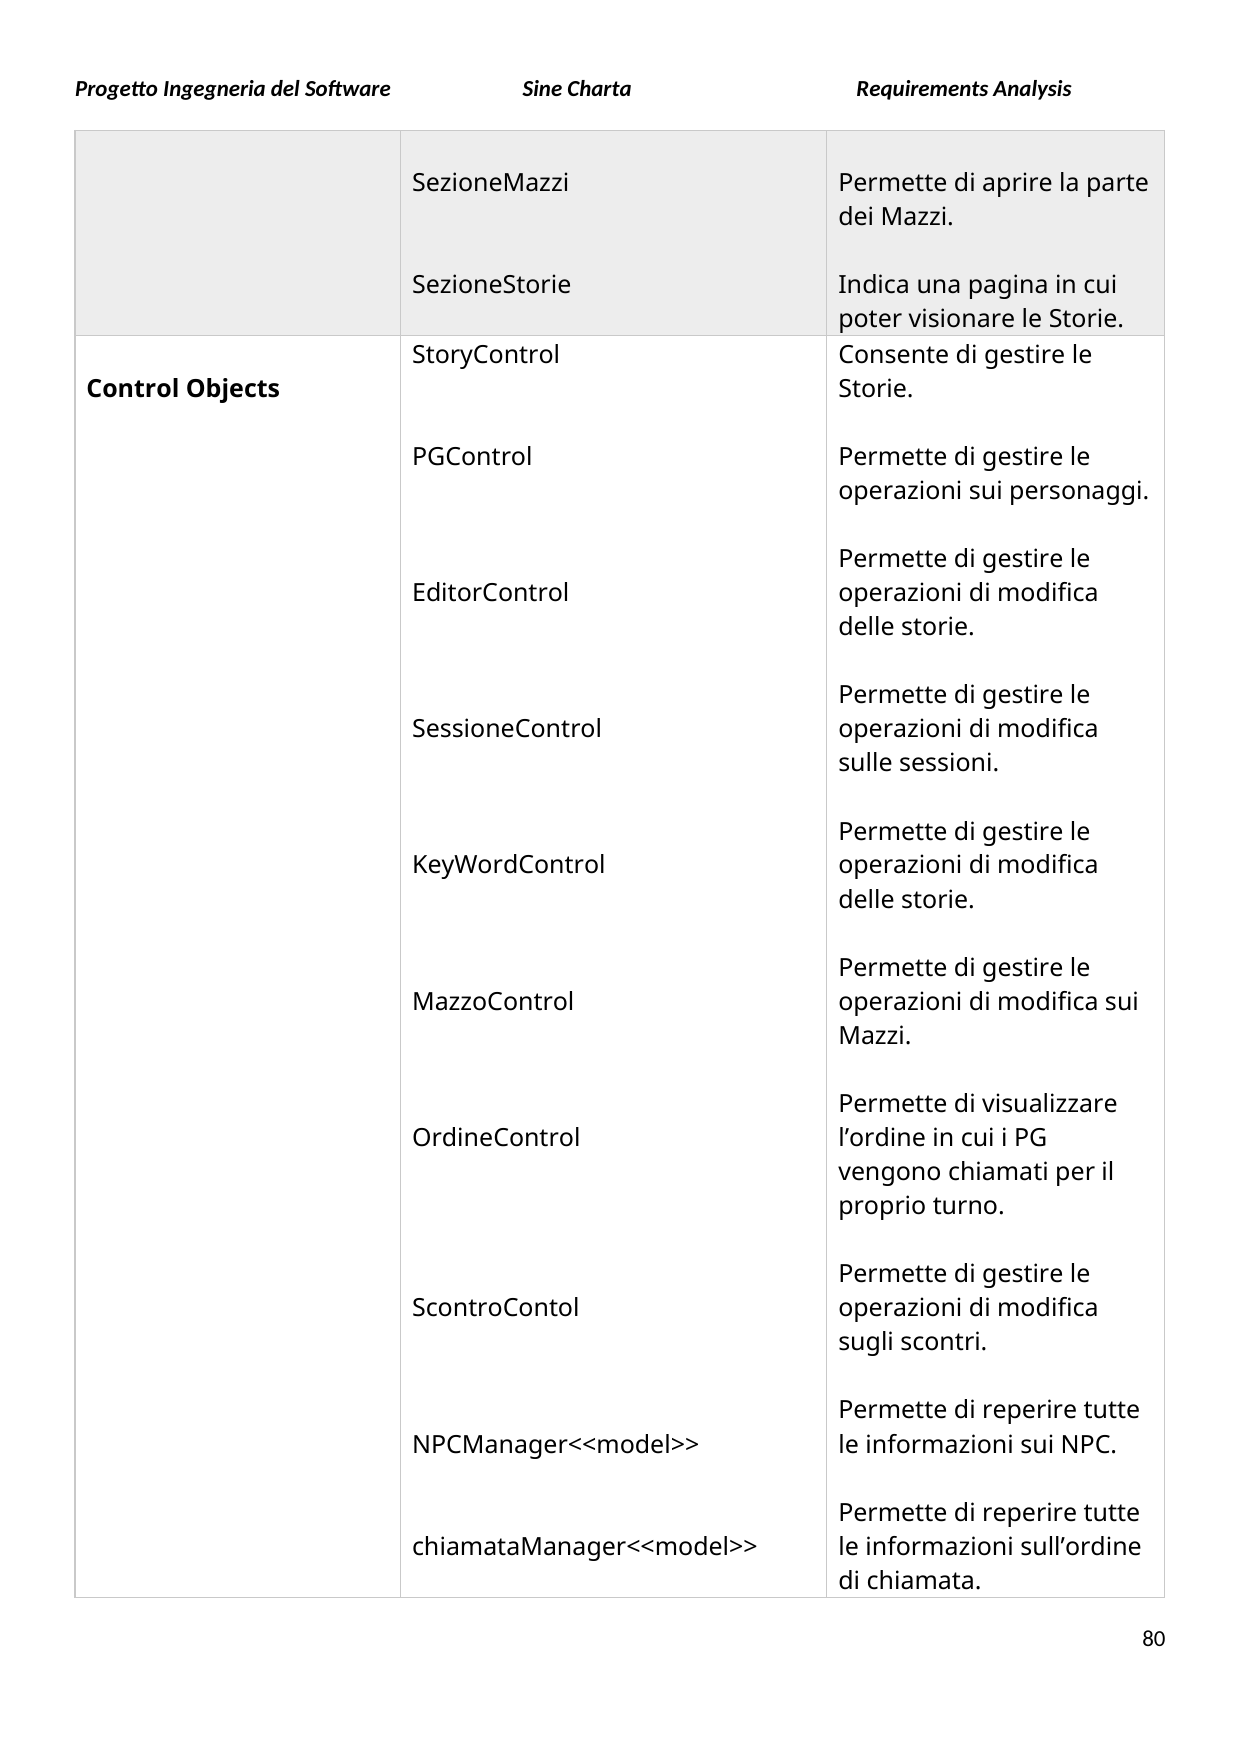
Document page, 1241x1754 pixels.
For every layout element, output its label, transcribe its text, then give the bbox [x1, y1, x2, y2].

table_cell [401, 336, 826, 1597]
table_cell Boundary Objects [76, 131, 400, 335]
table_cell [827, 131, 1164, 335]
table_cell Control Objects [76, 336, 400, 1597]
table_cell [827, 336, 1164, 1597]
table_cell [401, 131, 826, 335]
